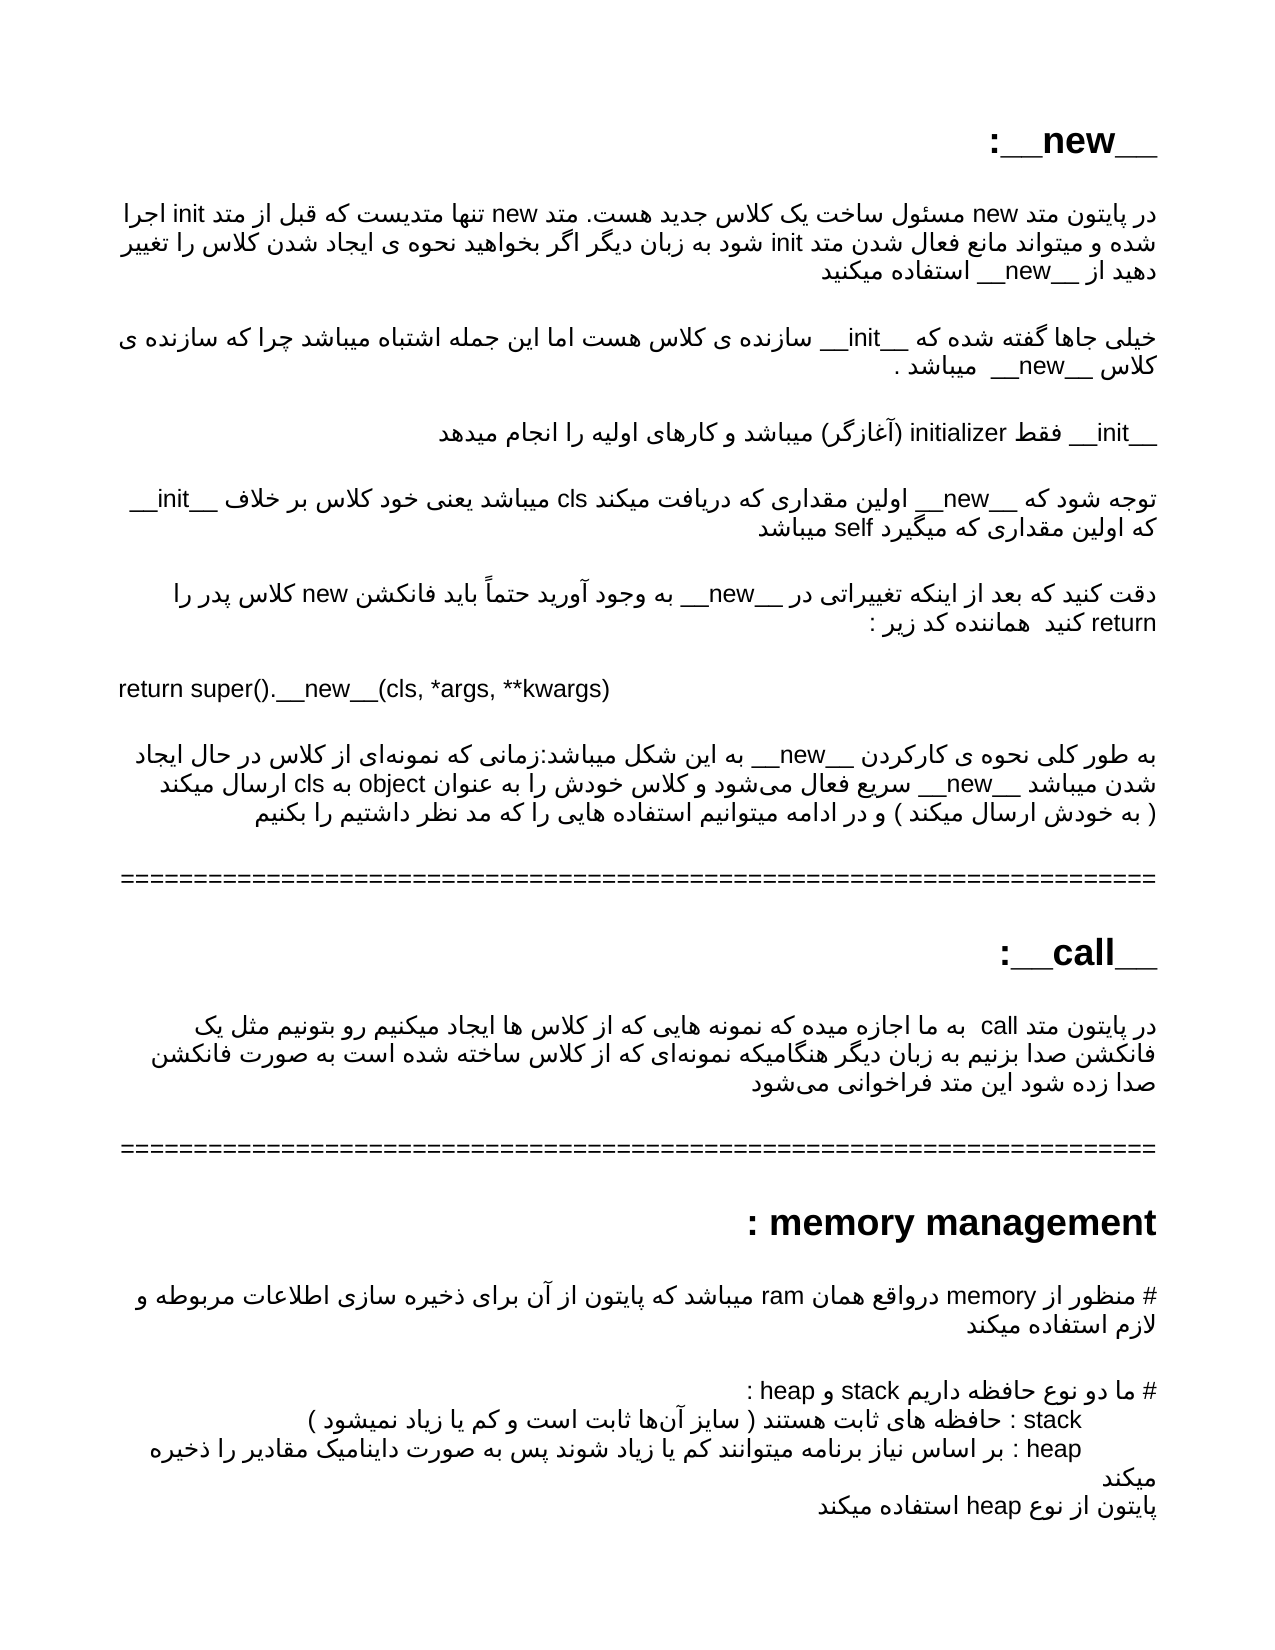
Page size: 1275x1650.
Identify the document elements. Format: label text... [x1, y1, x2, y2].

text در پایتون متد call به ما اجازه میده که نمونه هایی که از کلاس ها ایجاد میکنیم رو بتونیم مثل یک فانکشن صدا بزنیم به زبان دیگر هنگامیکه نمونه‌ای که از کلاس ساخته شده است به صورت فانکشن صدا زده شود این متد فراخوانی می‌شود [118, 1011, 1157, 1097]
text ======================================================================= [118, 864, 1157, 892]
text __call__: [118, 930, 1157, 973]
text __init__ فقط initializer (آغازگر) میباشد و کارهای اولیه را انجام میدهد [118, 417, 1157, 446]
text دقت کنید که بعد از اینکه تغییراتی در __new__ به وجود آورید حتماً باید فانکشن new کلاس پدر را return کنید هماننده کد زیر : [118, 579, 1157, 636]
text خیلی جاها گفته شده که __init__ سازنده ی کلاس هست اما این جمله اشتباه میباشد چرا که سازنده ی کلاس __new__ میباشد . [118, 322, 1157, 380]
text return super().__new__(cls, *args, **kwargs) [118, 674, 1157, 702]
text # ما دو نوع حافظه داریم stack و heap : stack : حافظه های ثابت هستند ( سایز آن‌ها ثابت است و کم یا زیاد نمیشود ) heap : بر اساس نیاز برنامه میتوانند کم یا زیاد شوند پس به صورت داینامیک مقادیر را ذخیره میکند پایتون از نوع heap استفاده میکند [118, 1376, 1157, 1520]
text در پایتون متد new مسئول ساخت یک کلاس جدید هست. متد new تنها متدیست که قبل از متد init اجرا شده و میتواند مانع فعال شدن متد init شود به زبان دیگر اگر بخواهید نحوه ی ایجاد شدن کلاس را تغییر دهید از __new__ استفاده میکنید [118, 199, 1157, 285]
text به طور کلی نحوه ی کارکردن __new__ به این شکل میباشد:زمانی که نمونه‌ای از کلاس در حال ایجاد شدن میباشد __new__ سریع فعال می‌شود و کلاس خودش را به عنوان object به cls ارسال میکند ( به خودش ارسال میکند ) و در ادامه میتوانیم استفاده هایی را که مد نظر داشتیم را بکنیم [118, 740, 1157, 826]
text توجه شود که __new__ اولین مقداری که دریافت میکند cls میباشد یعنی خود کلاس بر خلاف __init__ که اولین مقداری که میگیرد self میباشد [118, 484, 1157, 541]
text # منظور از memory در‌واقع همان ram میباشد که پایتون از آن برای ذخیره سازی اطلاعات مربوطه و لازم استفاده میکند [118, 1281, 1157, 1339]
text memory management : [118, 1201, 1157, 1244]
text ======================================================================= [118, 1134, 1157, 1163]
text __new__: [118, 118, 1157, 161]
